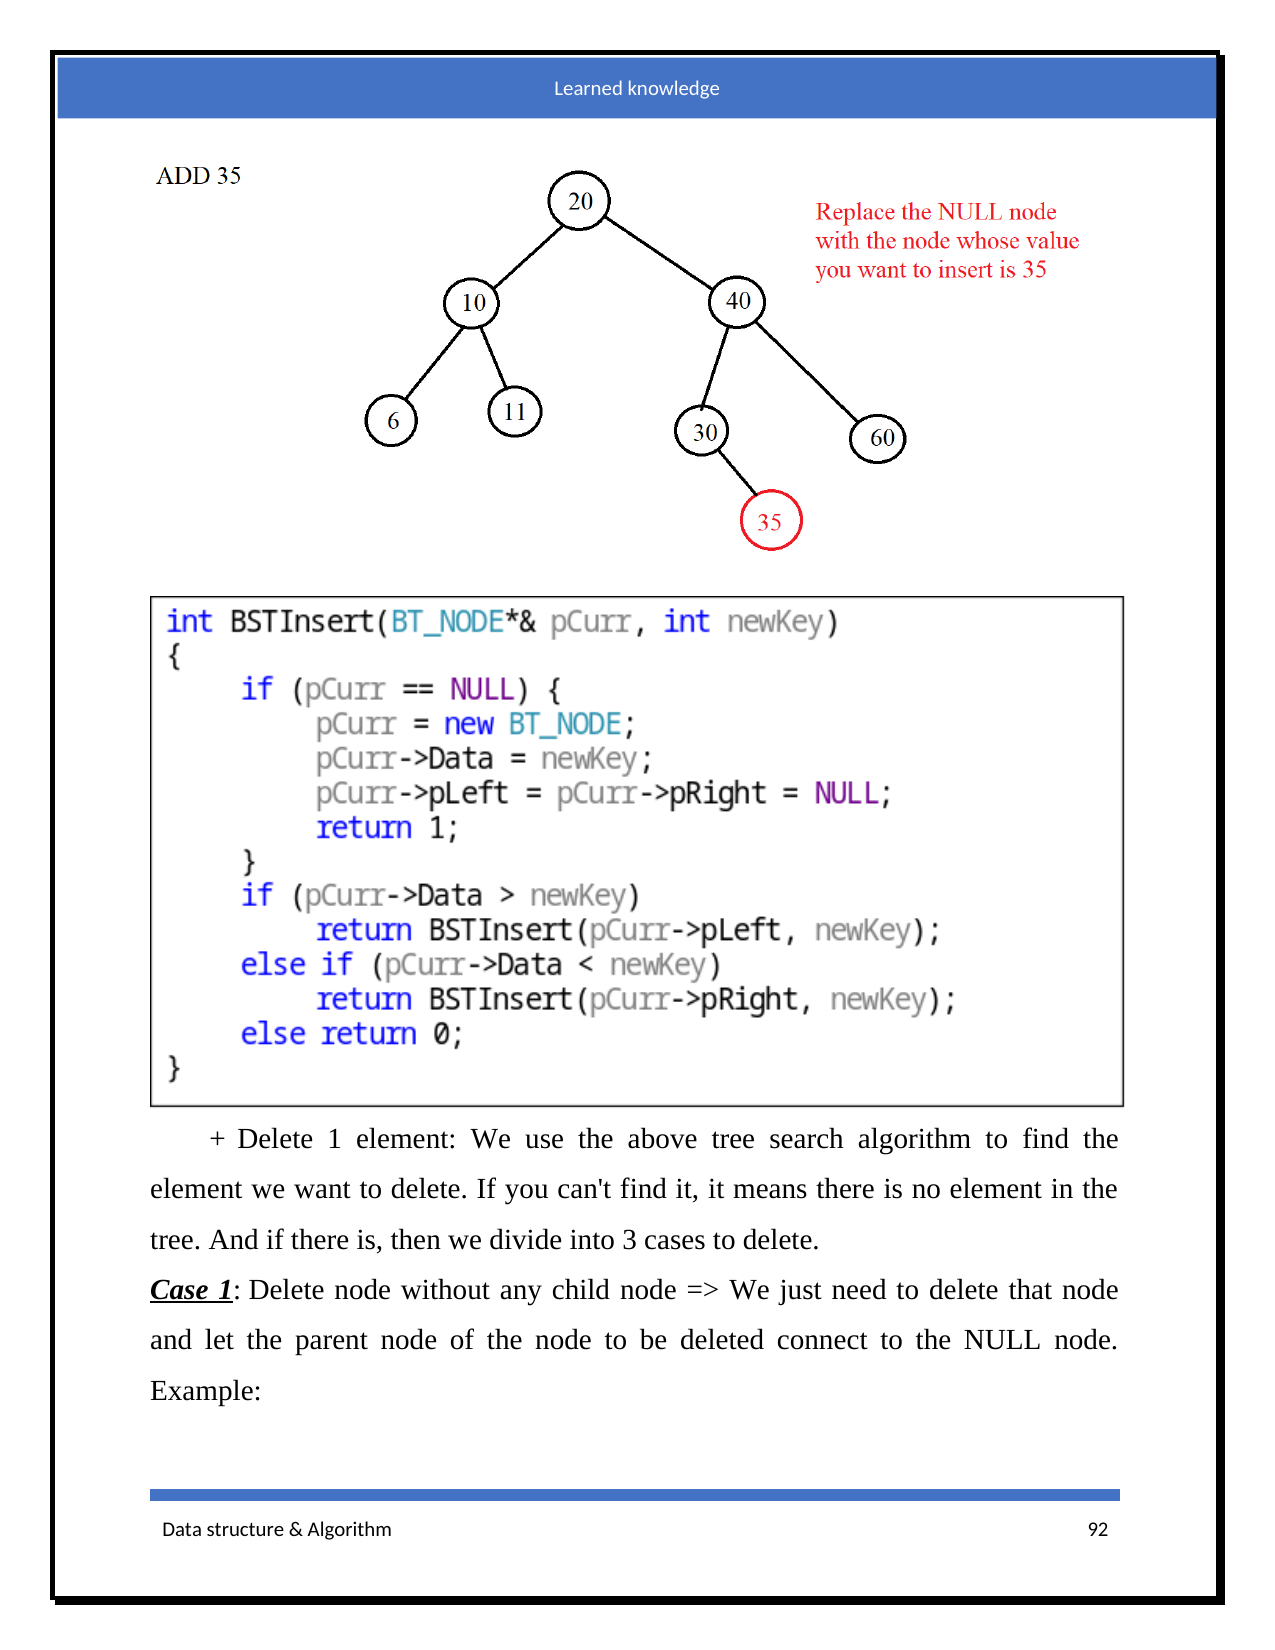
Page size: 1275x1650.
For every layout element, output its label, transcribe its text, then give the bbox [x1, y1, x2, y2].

text Case 1: Delete node without any child node => We just need to delete that node and let the parent node of the node to be deleted connect to the NULL node. Example: [150, 1272, 1120, 1406]
text + Delete 1 element: We use the above tree search algorithm to find the element we want to delete. If you can't find it, it means there is no element in the tree. And if there is, then we divide into 3 cases to delete. [150, 1121, 1120, 1255]
picture [150, 150, 1125, 585]
